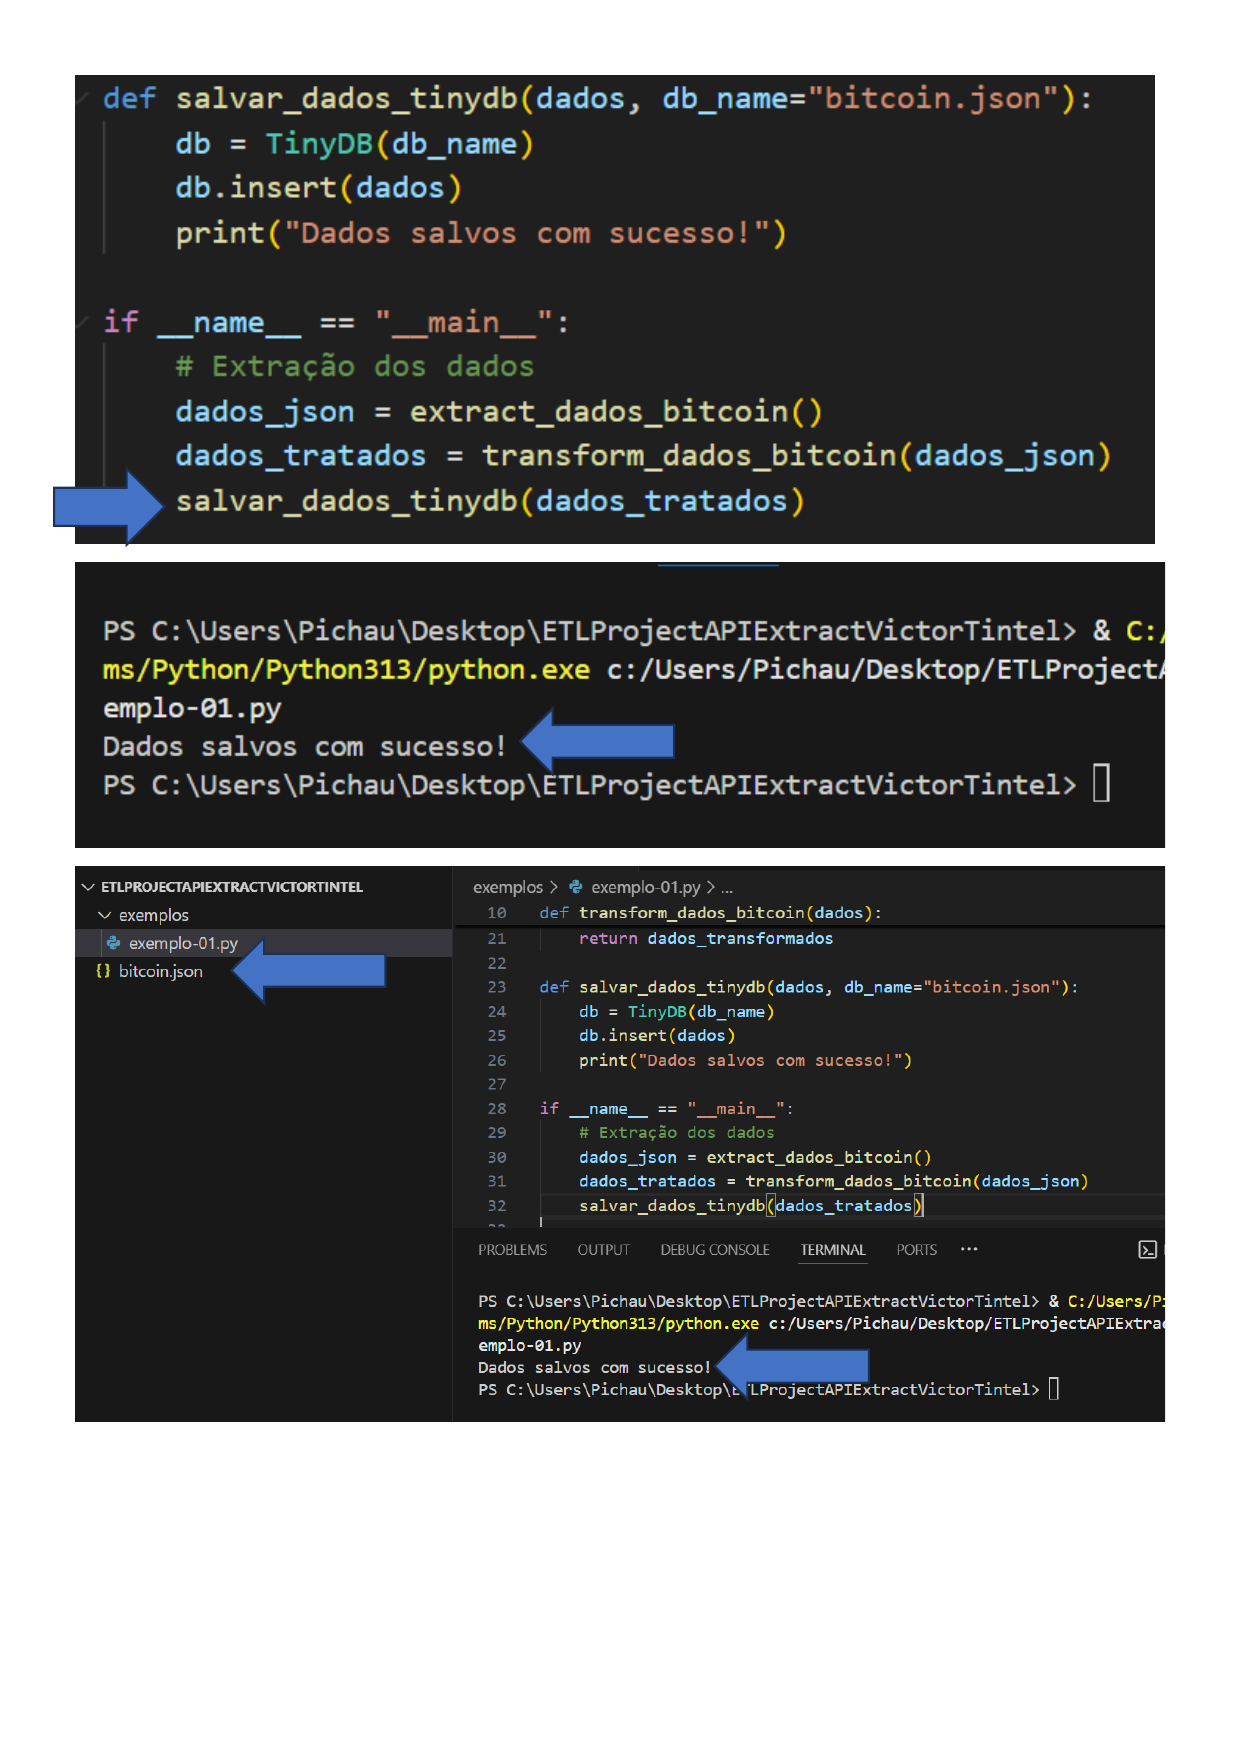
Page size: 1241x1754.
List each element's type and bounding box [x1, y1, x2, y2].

picture [75, 527, 125, 544]
picture [75, 562, 1166, 848]
picture [75, 866, 1166, 1422]
picture [75, 75, 1155, 544]
